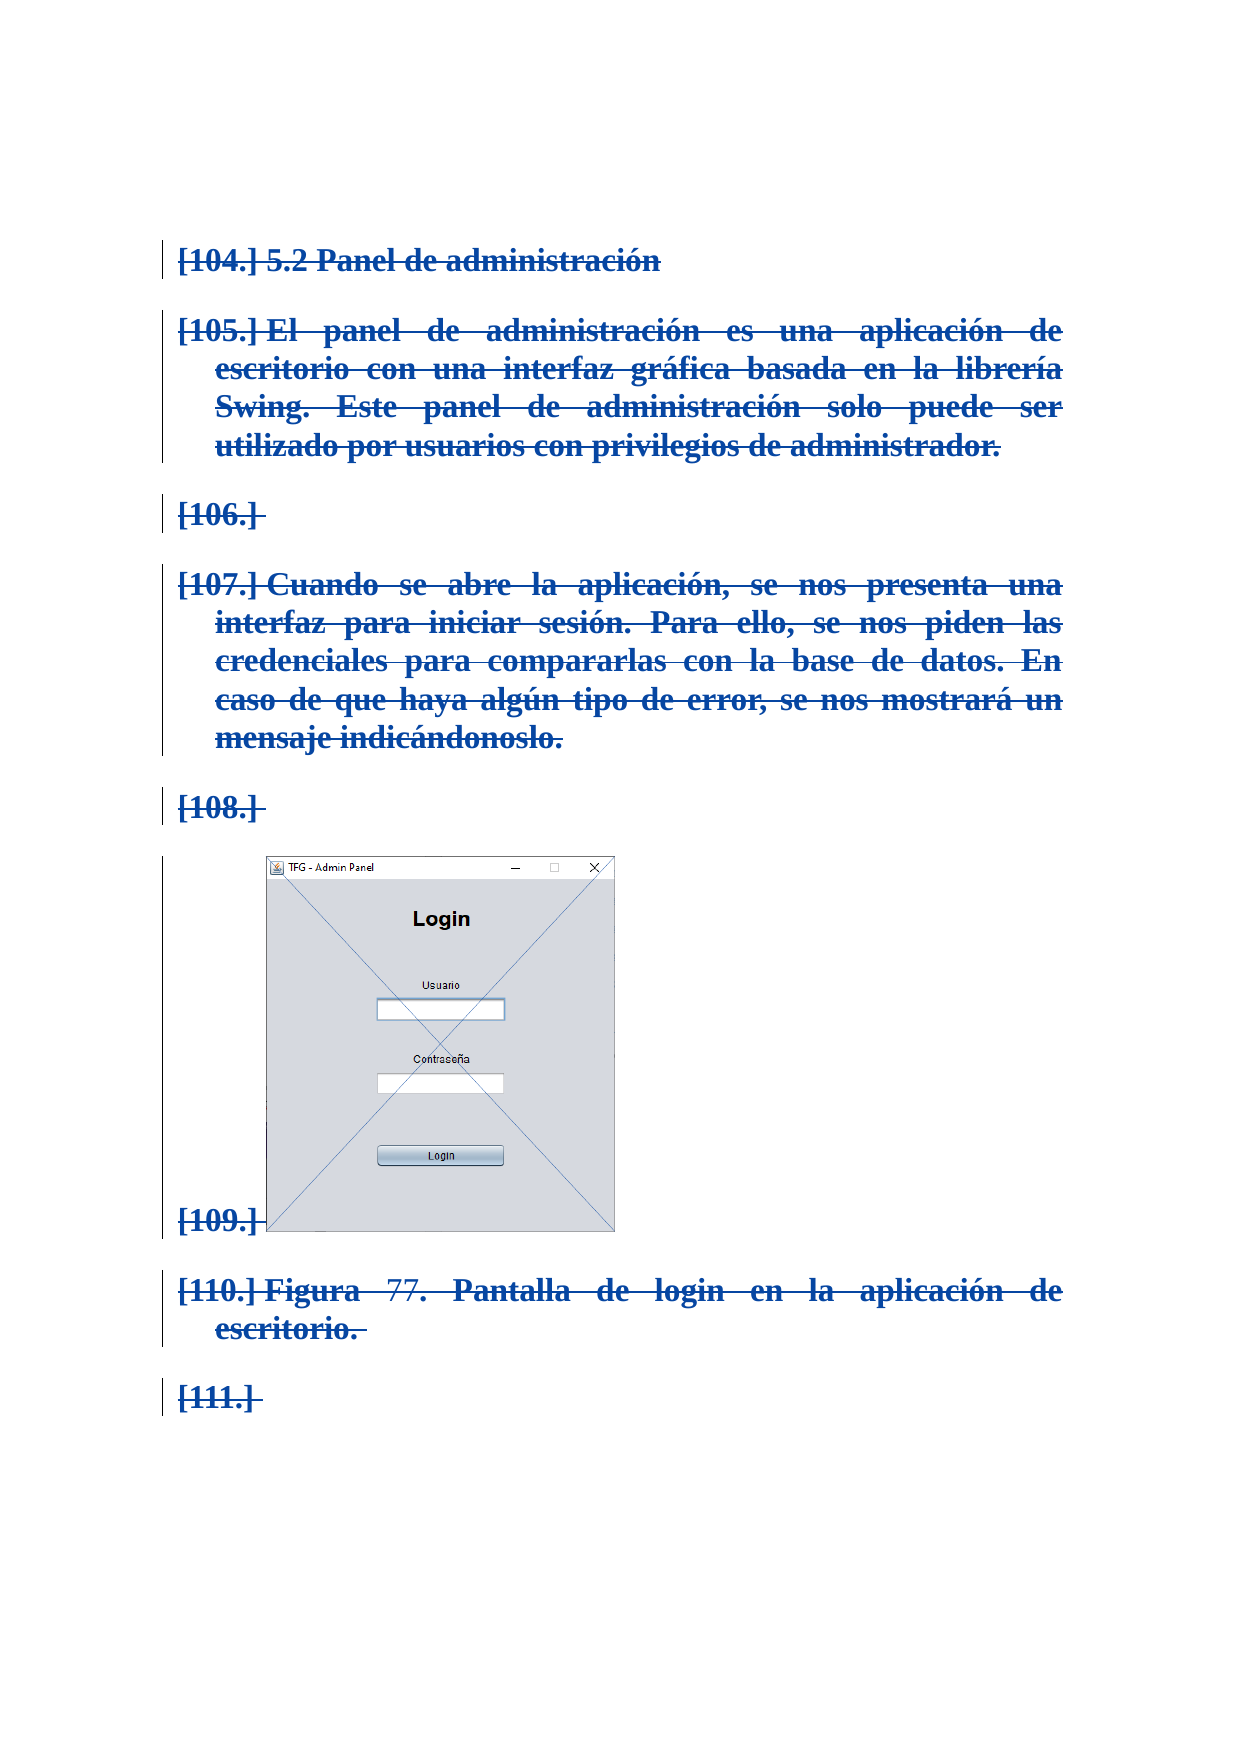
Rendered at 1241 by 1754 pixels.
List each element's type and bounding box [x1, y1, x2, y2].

picture [267, 1045, 614, 1232]
picture [266, 858, 439, 1230]
picture [267, 856, 614, 1043]
picture [442, 858, 615, 1230]
